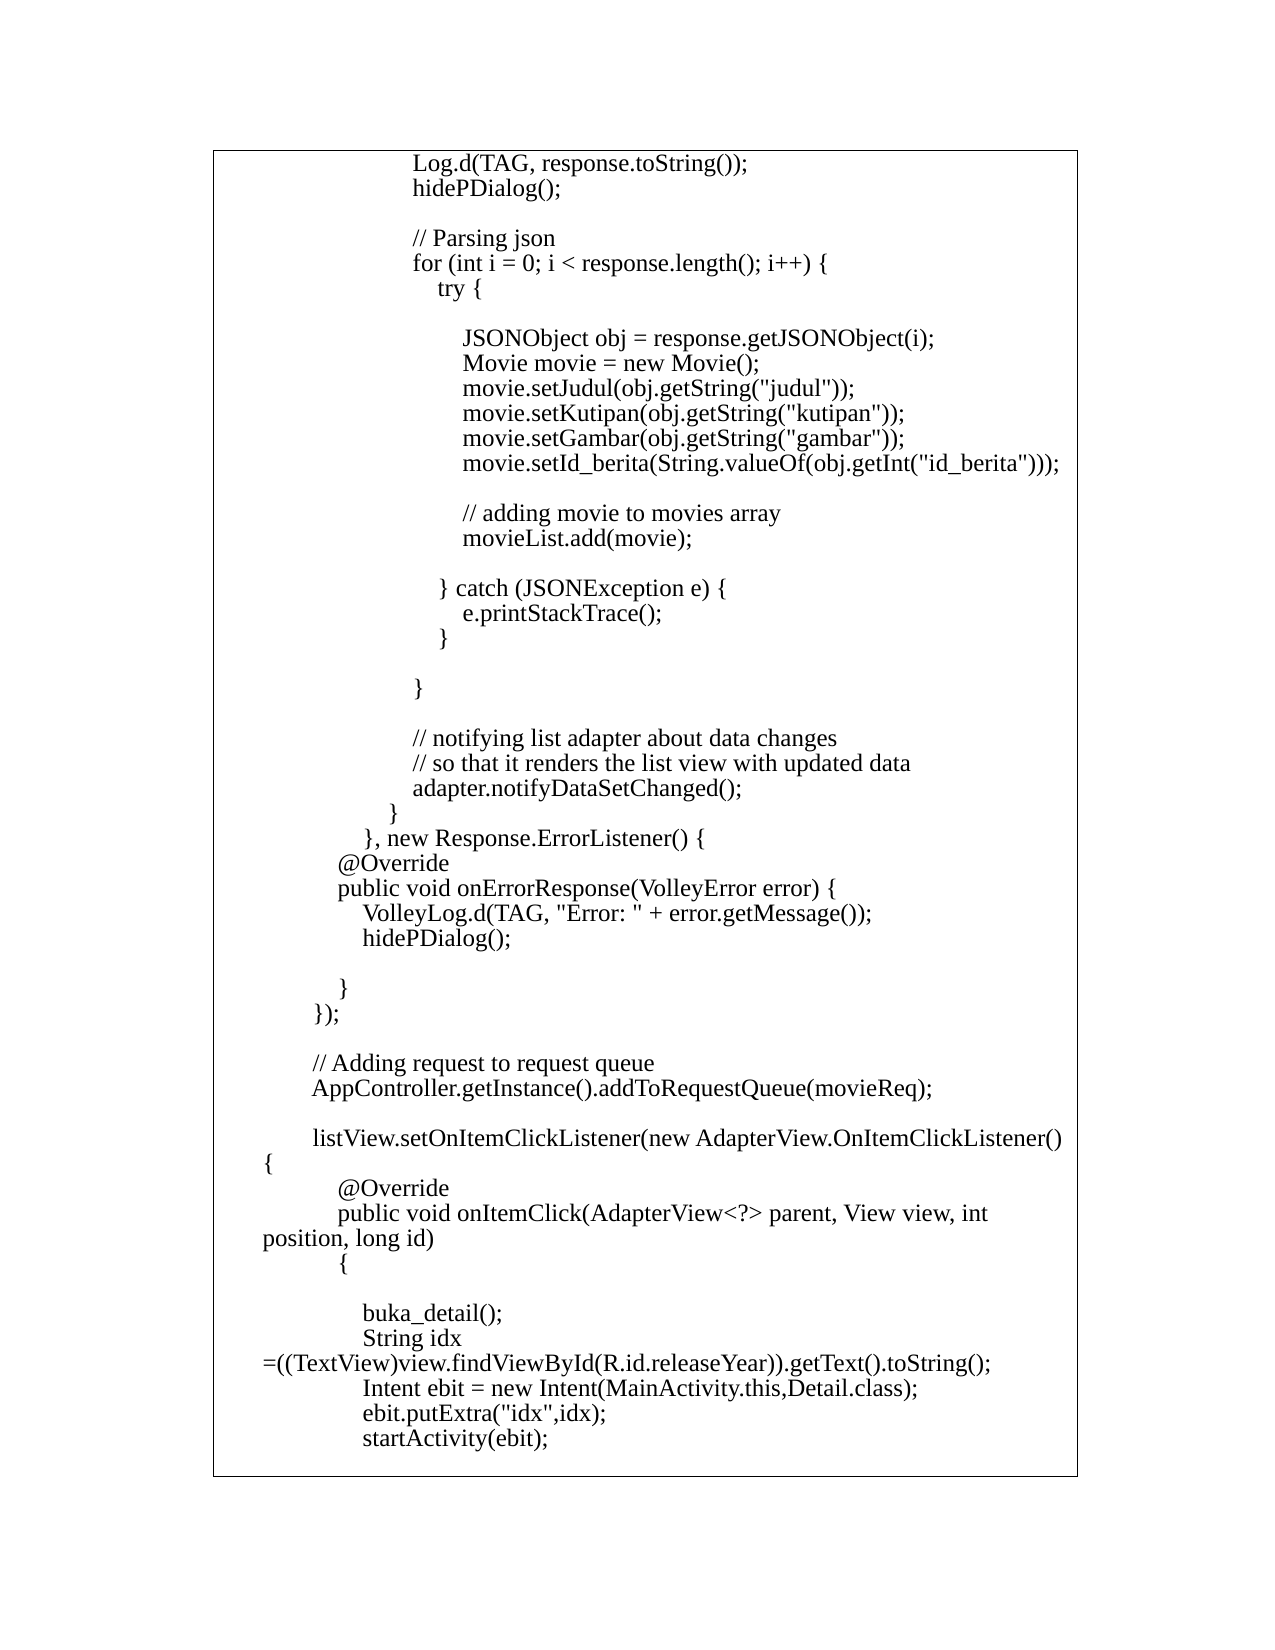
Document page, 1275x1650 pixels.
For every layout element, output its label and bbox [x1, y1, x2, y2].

table_header [214, 151, 1077, 1476]
